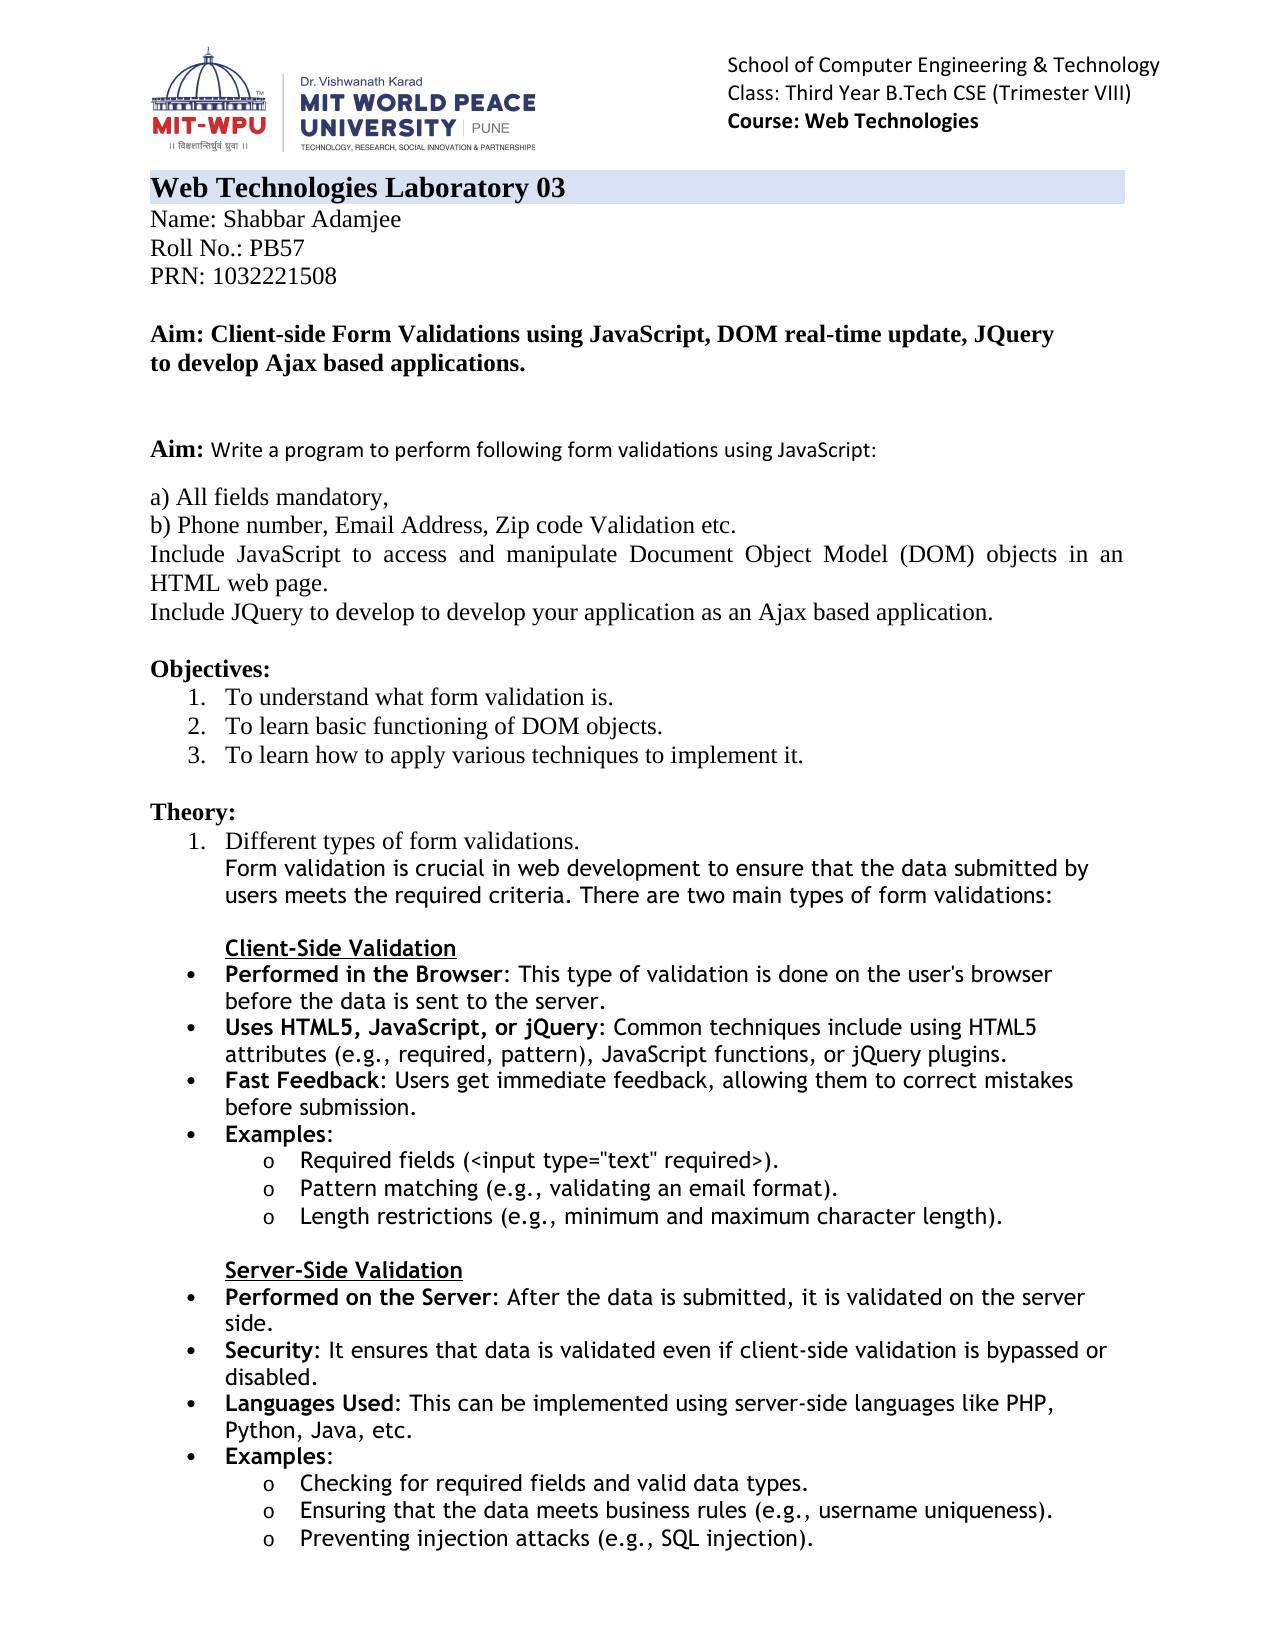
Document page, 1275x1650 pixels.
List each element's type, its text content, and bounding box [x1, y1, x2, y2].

list Performed on the Server: After the data is submitted, it is validated on the server side. [187, 1284, 1125, 1337]
list Examples: [187, 1443, 1125, 1469]
text b) Phone number, Email Address, Zip code Validation etc. [150, 511, 1125, 539]
text Name: Shabbar Adamjee [150, 204, 1125, 233]
text a) All fields mandatory, [150, 482, 1125, 511]
text PRN: 1032221508 [150, 261, 1125, 290]
list Performed in the Browser: This type of validation is done on the user's browser before the data is sent to the server. [187, 961, 1125, 1014]
list Pattern matching (e.g., validating an email format). [262, 1175, 1125, 1203]
list Ensuring that the data meets business rules (e.g., username uniqueness). [262, 1497, 1125, 1525]
text Roll No.: PB57 [150, 233, 1125, 261]
picture [150, 46, 536, 152]
list To learn how to apply various techniques to implement it. [187, 740, 1125, 769]
text Objectives: [150, 654, 1125, 682]
list Different types of form validations. [187, 826, 1125, 855]
text Form validation is crucial in web development to ensure that the data submitted by users meets the required criteria. There are two main types of form validations: [225, 855, 1125, 908]
text Theory: [150, 797, 1125, 826]
text Web Technologies Laboratory 03 [150, 170, 1125, 204]
list To learn basic functioning of DOM objects. [187, 711, 1125, 740]
list Examples: [187, 1121, 1125, 1147]
list Required fields (<input type="text" required>). [262, 1147, 1125, 1175]
list Languages Used: This can be implemented using server-side languages like PHP, Python, Java, etc. [187, 1390, 1125, 1443]
text Aim: Write a program to perform following form validations using JavaScript: [150, 434, 1125, 463]
text Client-Side Validation [225, 934, 1125, 961]
list To understand what form validation is. [187, 682, 1125, 711]
list Uses HTML5, JavaScript, or jQuery: Common techniques include using HTML5 attributes (e.g., required, pattern), JavaScript functions, or jQuery plugins. [187, 1014, 1125, 1067]
list Fast Feedback: Users get immediate feedback, allowing them to correct mistakes before submission. [187, 1067, 1125, 1121]
text Server-Side Validation [225, 1257, 1125, 1284]
text Include JavaScript to access and manipulate Document Object Model (DOM) objects in an HTML web page. [150, 539, 1125, 597]
list Checking for required fields and valid data types. [262, 1469, 1125, 1497]
list Security: It ensures that data is validated even if client-side validation is bypassed or disabled. [187, 1337, 1125, 1390]
text Include JQuery to develop to develop your application as an Ajax based application. [150, 597, 1125, 626]
list Length restrictions (e.g., minimum and maximum character length). [262, 1203, 1125, 1231]
list Preventing injection attacks (e.g., SQL injection). [262, 1525, 1125, 1553]
text Aim: Client-side Form Validations using JavaScript, DOM real-time update, JQuery to develop Ajax based applications. [150, 319, 1125, 376]
